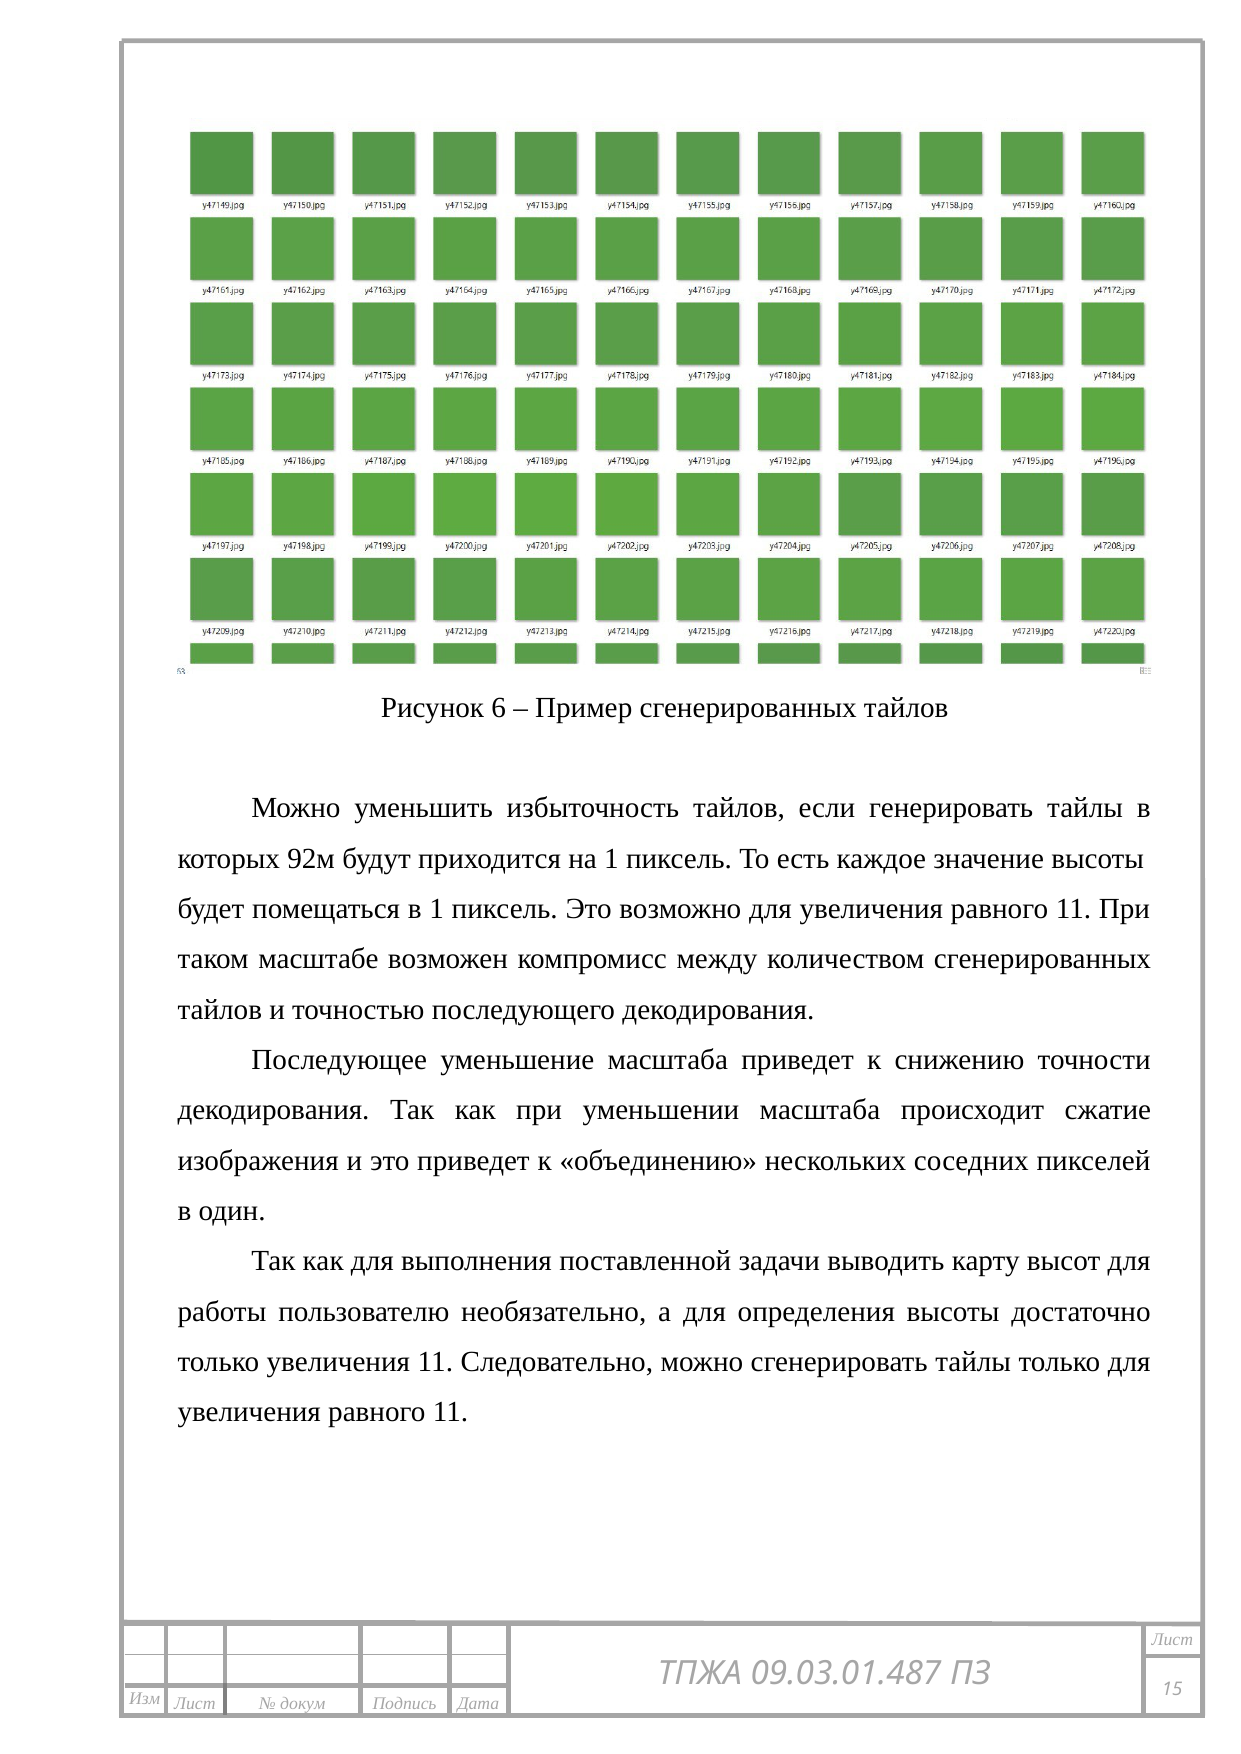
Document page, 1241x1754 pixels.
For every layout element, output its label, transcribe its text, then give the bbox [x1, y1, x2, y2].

text Последующее уменьшение масштаба приведет к снижению точности декодирования. Так как при уменьшении масштаба происходит сжатие изображения и это приведет к «объединению» нескольких соседних пикселей в один. [177, 1042, 1152, 1227]
picture [177, 118, 1152, 674]
text будет помещаться в 1 пиксель. Это возможно для увеличения равного 11. При таком масштабе возможен компромисс между количеством сгенерированных тайлов и точностью последующего декодирования. [177, 891, 1152, 1025]
text Можно уменьшить избыточность тайлов, если генерировать тайлы в которых 92м будут приходится на 1 пиксель. То есть каждое значение высоты [177, 791, 1152, 874]
text Так как для выполнения поставленной задачи выводить карту высот для работы пользователю необязательно, а для определения высоты достаточно только увеличения 11. Следовательно, можно сгенерировать тайлы только для увеличения равного 11. [177, 1243, 1152, 1428]
text Рисунок 6 – Пример сгенерированных тайлов [177, 690, 1152, 723]
